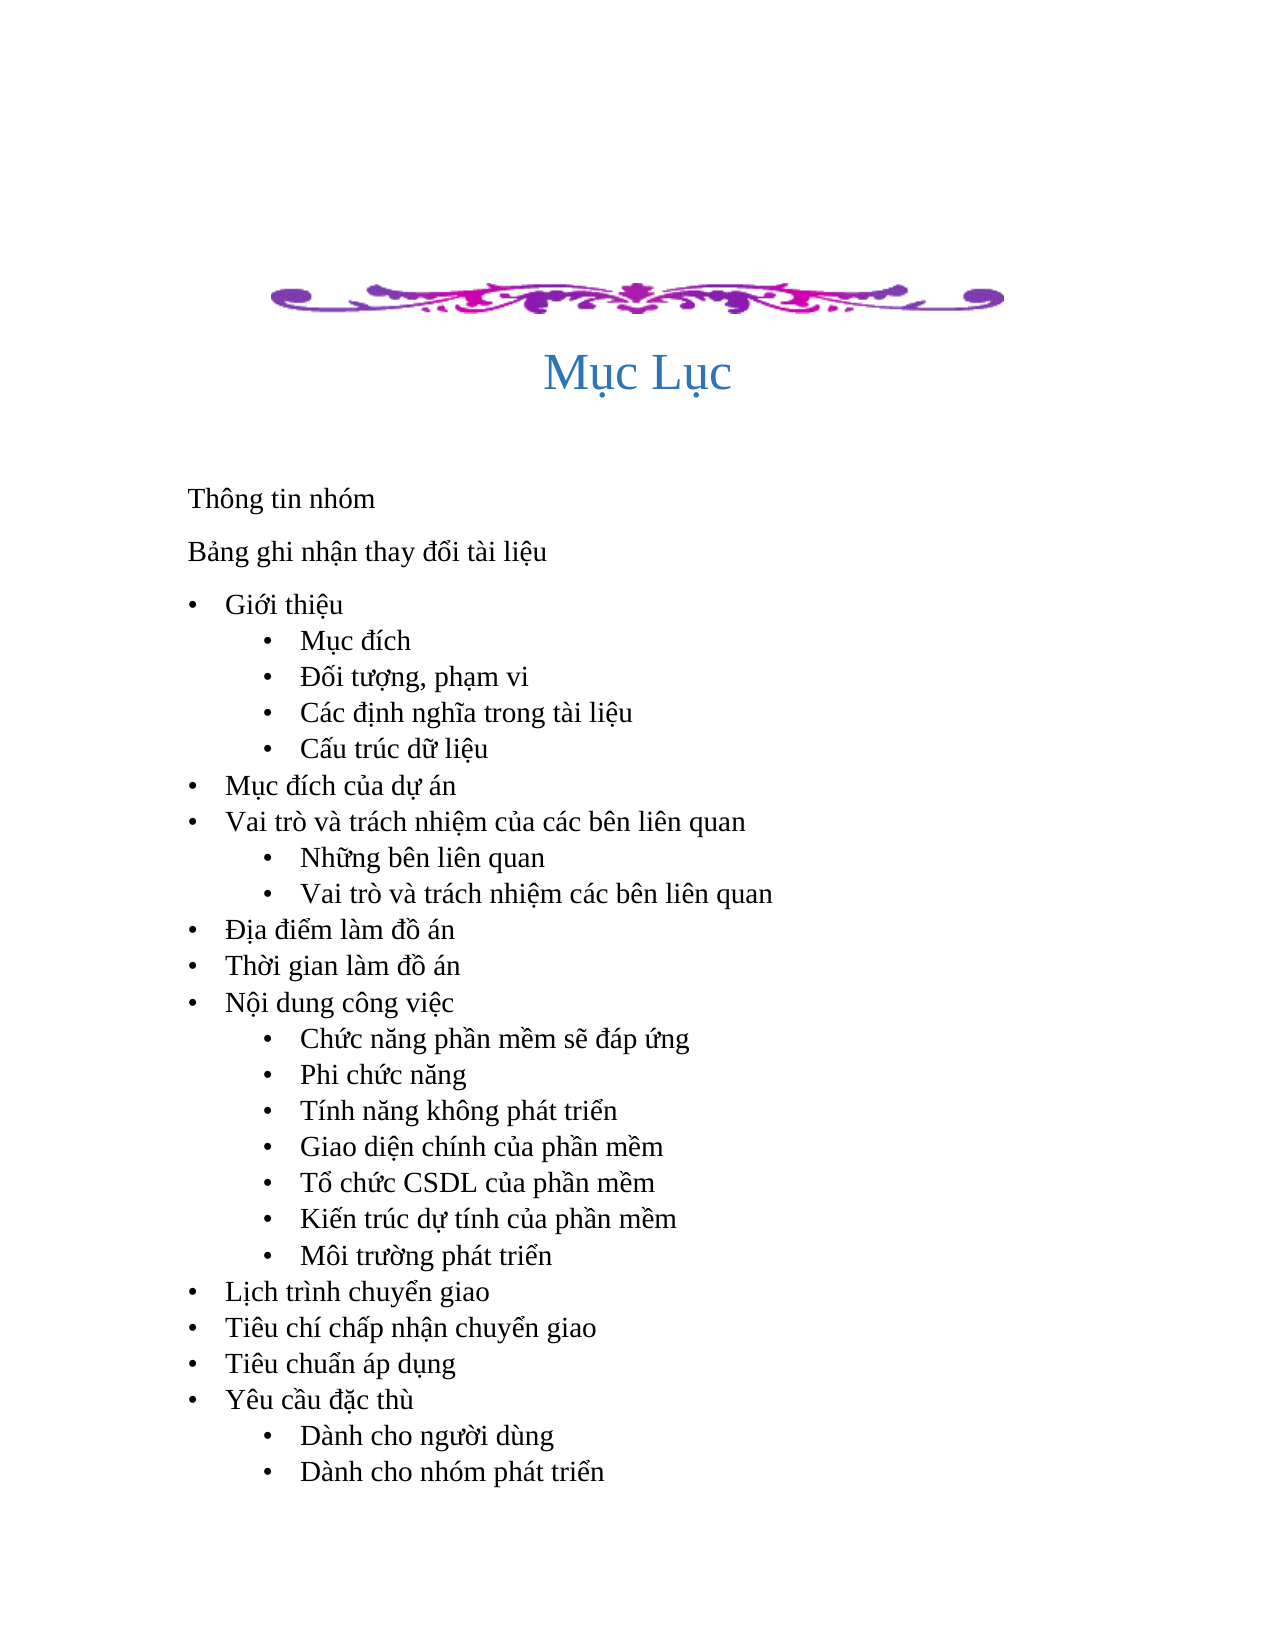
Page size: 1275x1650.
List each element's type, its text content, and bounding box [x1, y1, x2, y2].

list Mục đích của dự án [187, 768, 1125, 801]
list Yêu cầu đặc thù [187, 1382, 1125, 1416]
list Đối tượng, phạm vi [262, 659, 1125, 693]
list Kiến trúc dự tính của phần mềm [262, 1202, 1125, 1235]
list Các định nghĩa trong tài liệu [262, 696, 1125, 729]
list Dành cho nhóm phát triển [262, 1454, 1125, 1488]
text Mục Lục [150, 340, 1125, 400]
list Dành cho người dùng [262, 1418, 1125, 1452]
list Chức năng phần mềm sẽ đáp ứng [262, 1021, 1125, 1054]
list Tiêu chuẩn áp dụng [187, 1346, 1125, 1380]
list Giới thiệu [187, 587, 1125, 621]
text Thông tin nhóm [187, 481, 1125, 515]
list Phi chức năng [262, 1057, 1125, 1091]
list Vai trò và trách nhiệm các bên liên quan [262, 876, 1125, 910]
picture [271, 283, 1004, 314]
list Vai trò và trách nhiệm của các bên liên quan [187, 804, 1125, 837]
list Cấu trúc dữ liệu [262, 732, 1125, 765]
list Tổ chức CSDL của phần mềm [262, 1165, 1125, 1199]
list Giao diện chính của phần mềm [262, 1129, 1125, 1163]
list Mục đích [262, 623, 1125, 657]
list Thời gian làm đồ án [187, 948, 1125, 982]
list Những bên liên quan [262, 840, 1125, 874]
list Lịch trình chuyển giao [187, 1274, 1125, 1307]
list Tính năng không phát triển [262, 1093, 1125, 1127]
list Tiêu chí chấp nhận chuyển giao [187, 1310, 1125, 1343]
list Môi trường phát triển [262, 1238, 1125, 1271]
list Địa điểm làm đồ án [187, 912, 1125, 946]
list Nội dung công việc [187, 985, 1125, 1018]
text Bảng ghi nhận thay đổi tài liệu [187, 534, 1125, 568]
